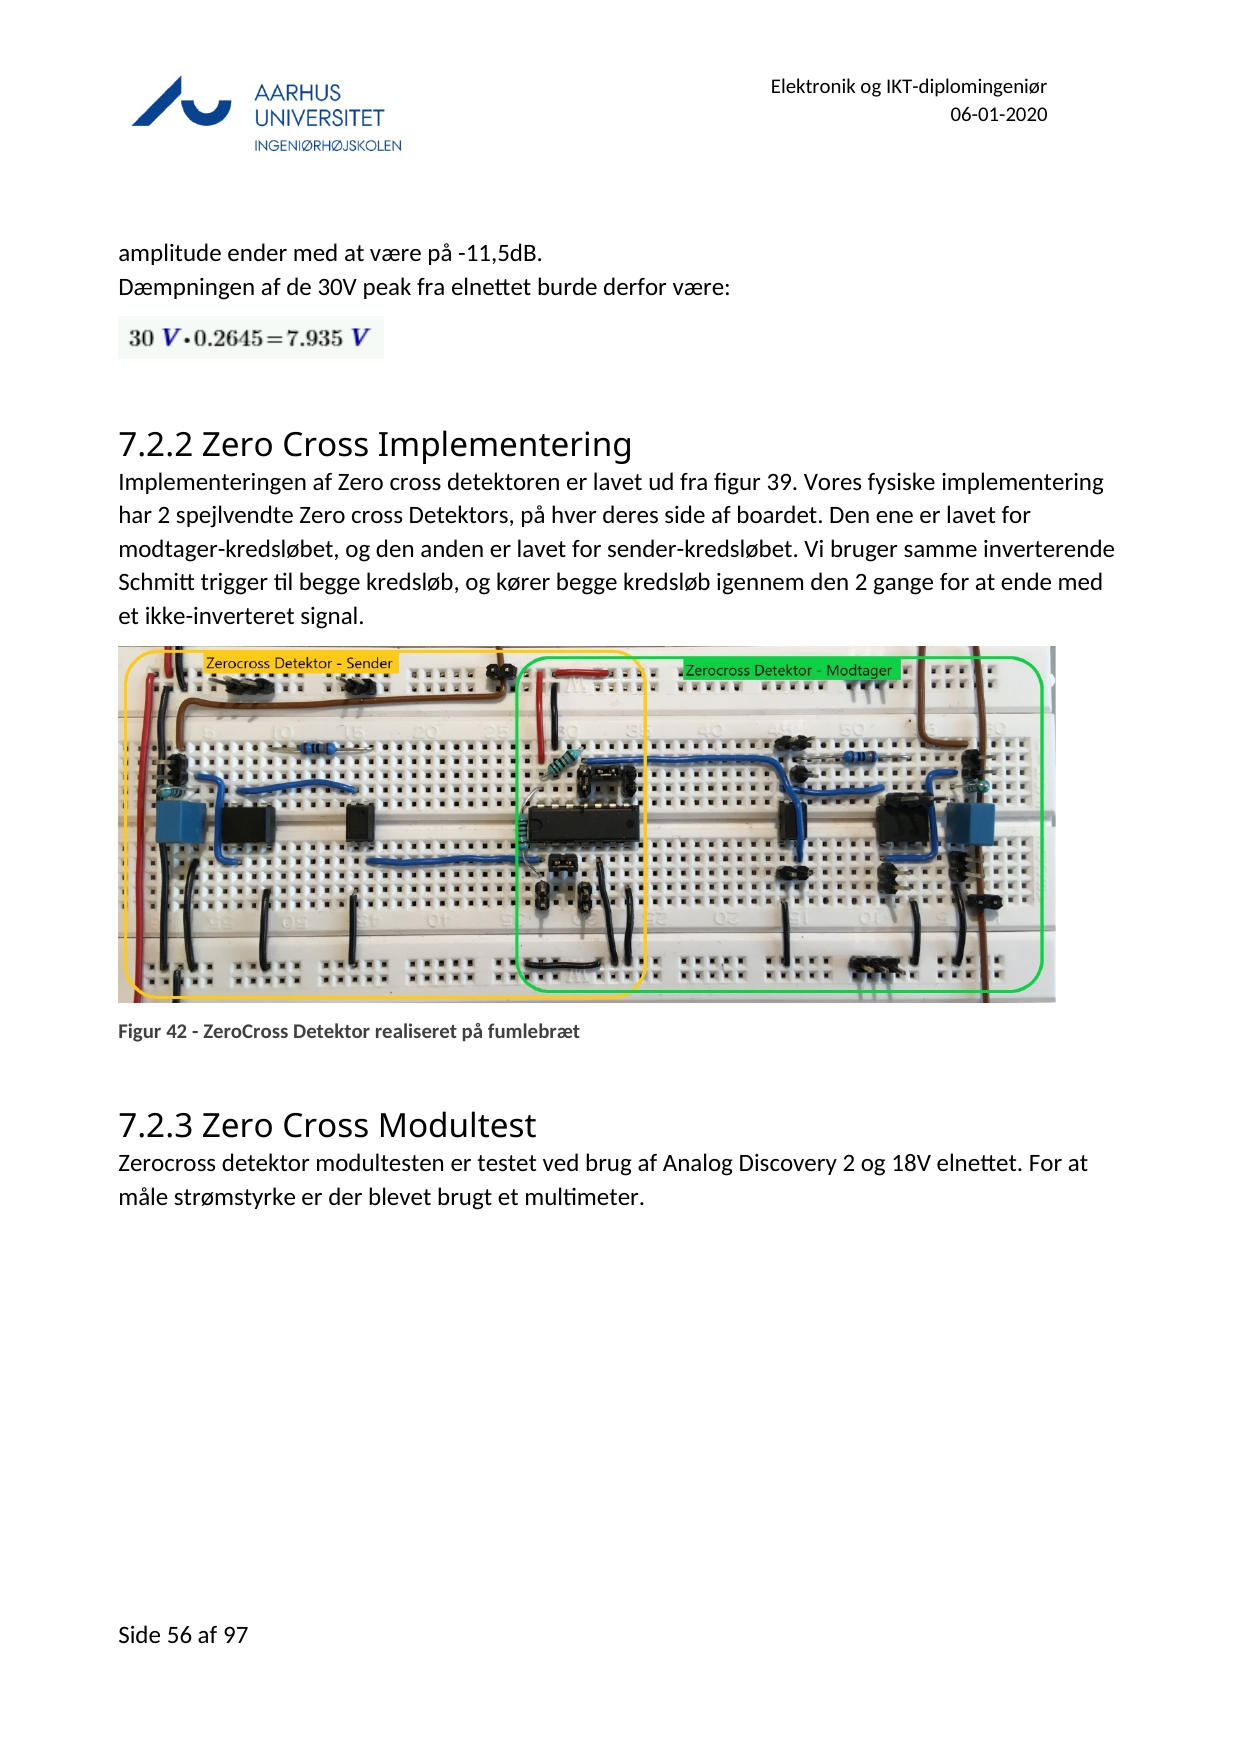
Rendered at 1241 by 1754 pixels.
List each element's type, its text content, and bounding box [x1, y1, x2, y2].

text Implementeringen af Zero cross detektoren er lavet ud fra figur 39. Vores fysiske implementering har 2 spejlvendte Zero cross Detektors, på hver deres side af boardet. Den ene er lavet for modtager-kredsløbet, og den anden er lavet for sender-kredsløbet. Vi bruger samme inverterende Schmitt trigger til begge kredsløb, og kører begge kredsløb igennem den 2 gange for at ende med et ikke-inverteret signal. [118, 466, 1122, 631]
picture [129, 73, 432, 156]
subtitle 7.2.3 Zero Cross Modultest [118, 1102, 1122, 1147]
subtitle 7.2.2 Zero Cross Implementering [118, 421, 1122, 466]
picture [118, 316, 384, 359]
text Zerocross detektor modultesten er testet ved brug af Analog Discovery 2 og 18V elnettet. For at måle strømstyrke er der blevet brugt et multimeter. [118, 1147, 1122, 1211]
picture [118, 646, 1056, 1003]
